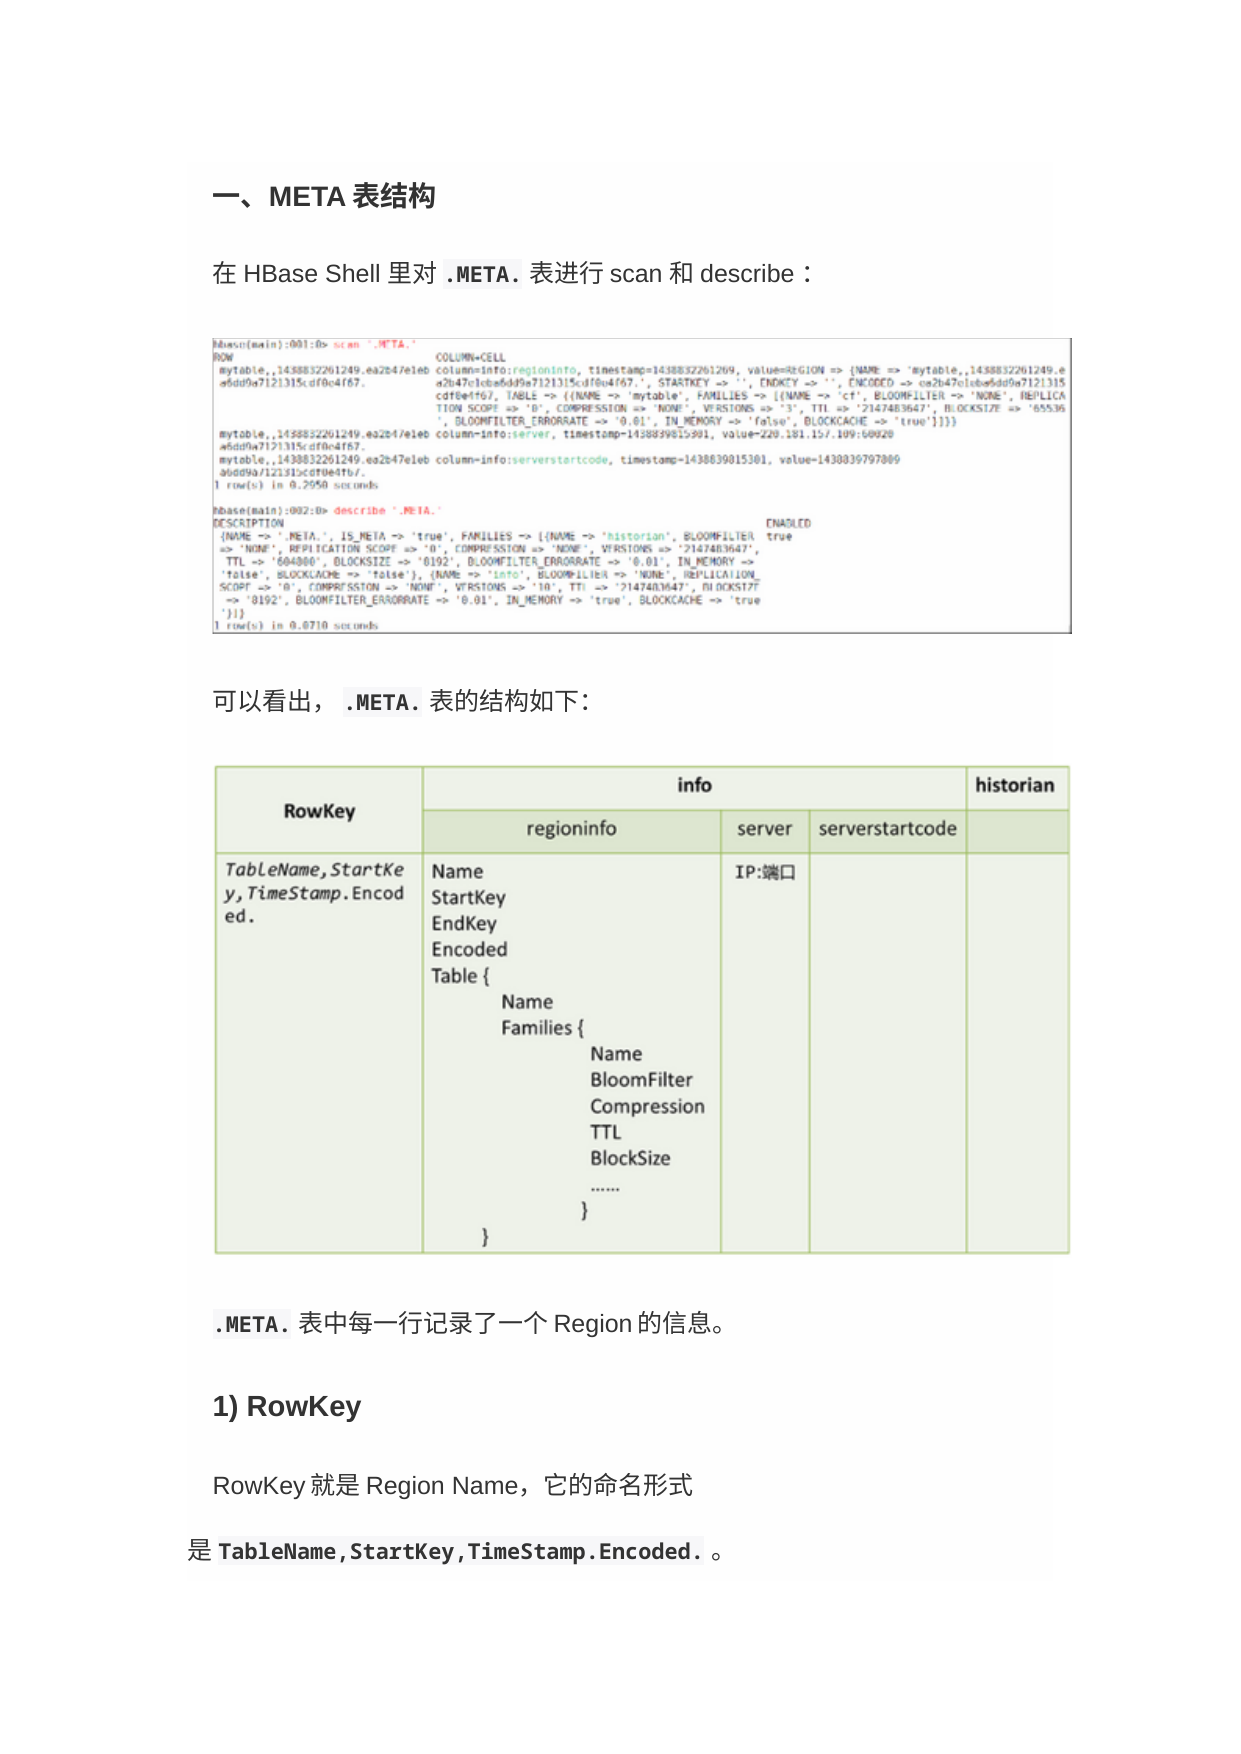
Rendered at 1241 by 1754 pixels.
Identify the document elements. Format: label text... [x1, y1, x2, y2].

text 可以看出， .META. 表的结构如下： [187, 667, 1053, 732]
subtitle 一、META表结构 [187, 162, 1053, 227]
subtitle 1) RowKey [187, 1373, 1053, 1438]
text 在 HBase Shell 里对 .META. 表进行 scan 和 describe ： [187, 239, 1053, 304]
text .META. 表中每一行记录了一个Region的信息。 [187, 1289, 1053, 1354]
text RowKey就是Region Name，它的命名形式是 TableName,StartKey,TimeStamp.Encoded. 。 [187, 1451, 1053, 1581]
picture [212, 338, 1072, 634]
picture [212, 763, 1072, 1258]
